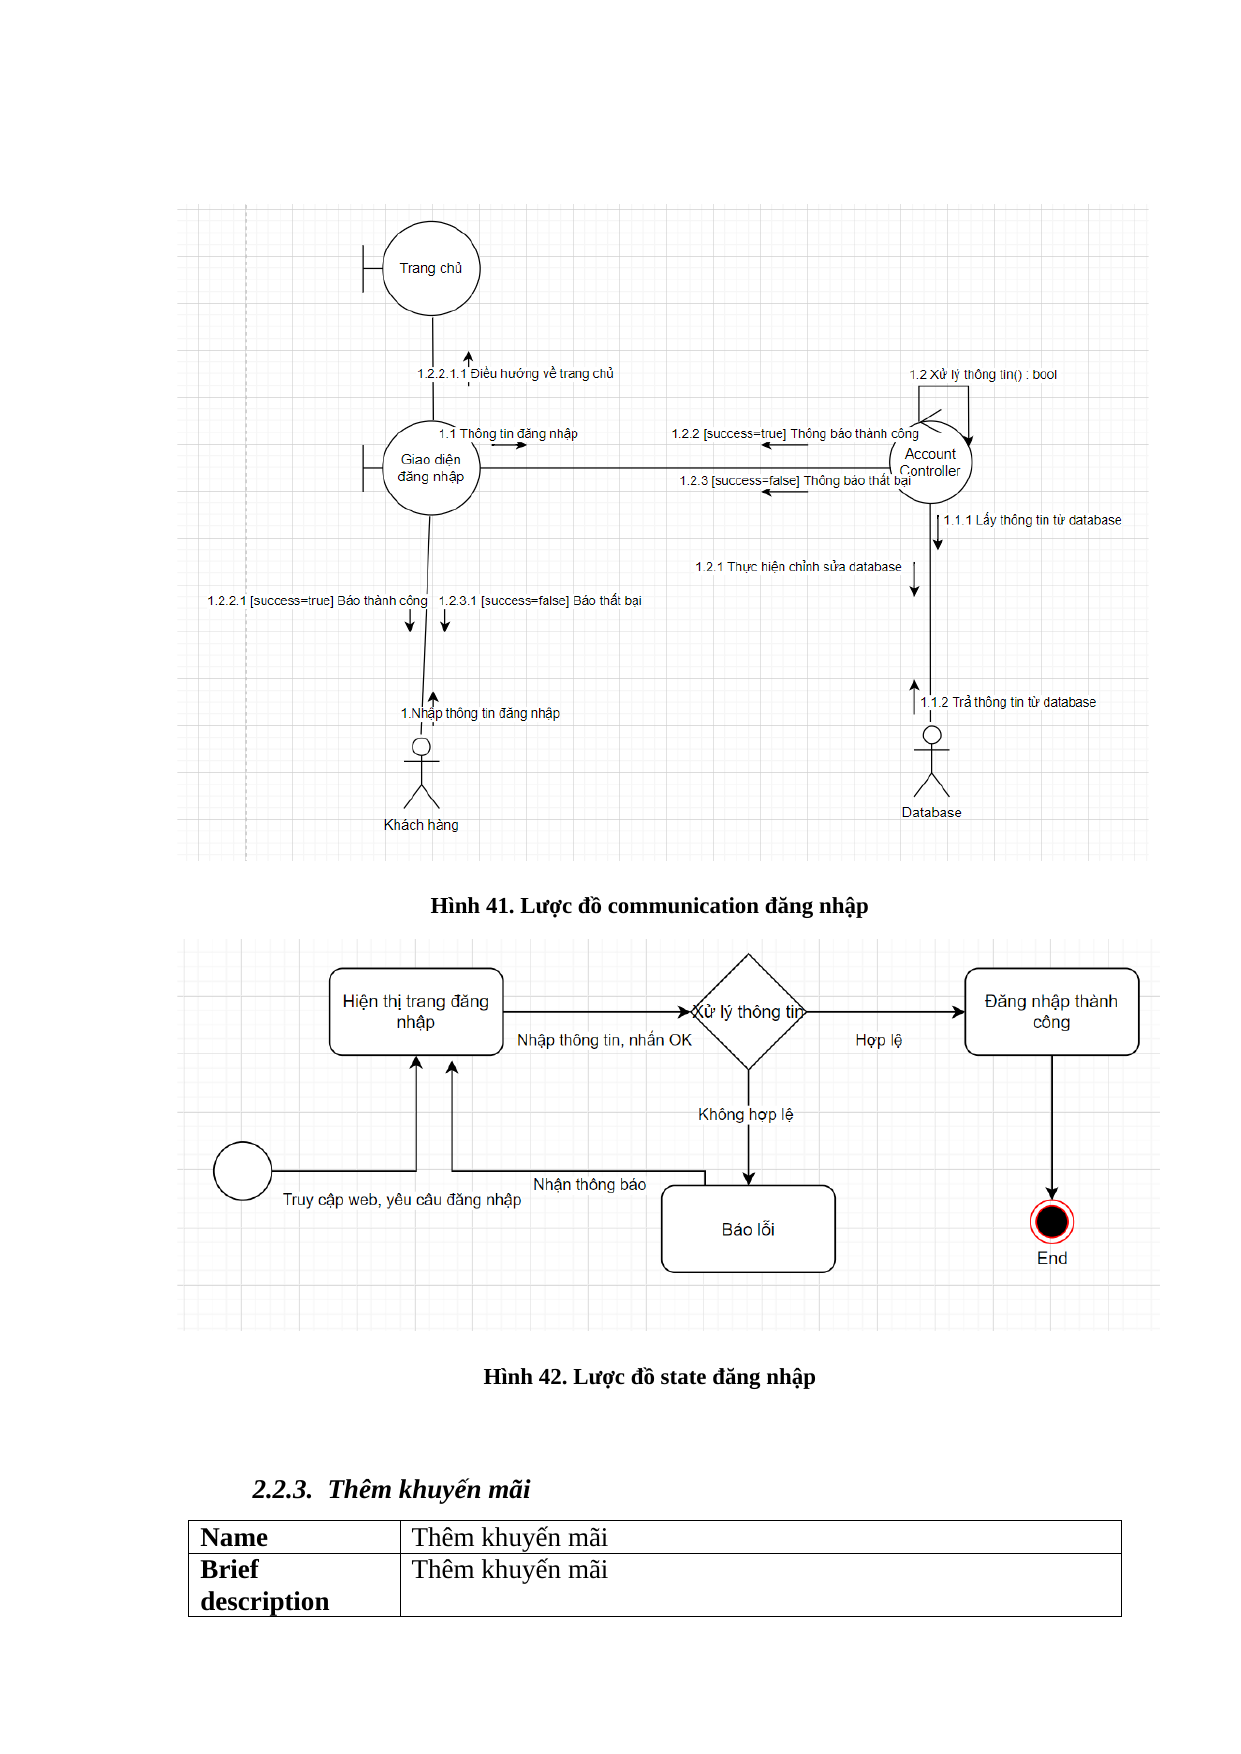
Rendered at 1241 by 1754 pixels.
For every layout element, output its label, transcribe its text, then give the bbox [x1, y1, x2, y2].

picture [177, 204, 1149, 861]
subtitle Thêm khuyến mãi [252, 1473, 1122, 1505]
text Hình 42. Lược đồ state đăng nhập [177, 1363, 1122, 1389]
text Hình 41. Lược đồ communication đăng nhập [177, 892, 1122, 919]
table_header Name [189, 1521, 400, 1552]
picture [177, 939, 1160, 1331]
table_cell Brief description [189, 1554, 400, 1616]
table_cell Thêm khuyến mãi [401, 1554, 1121, 1616]
table_header Thêm khuyến mãi [401, 1521, 1121, 1552]
